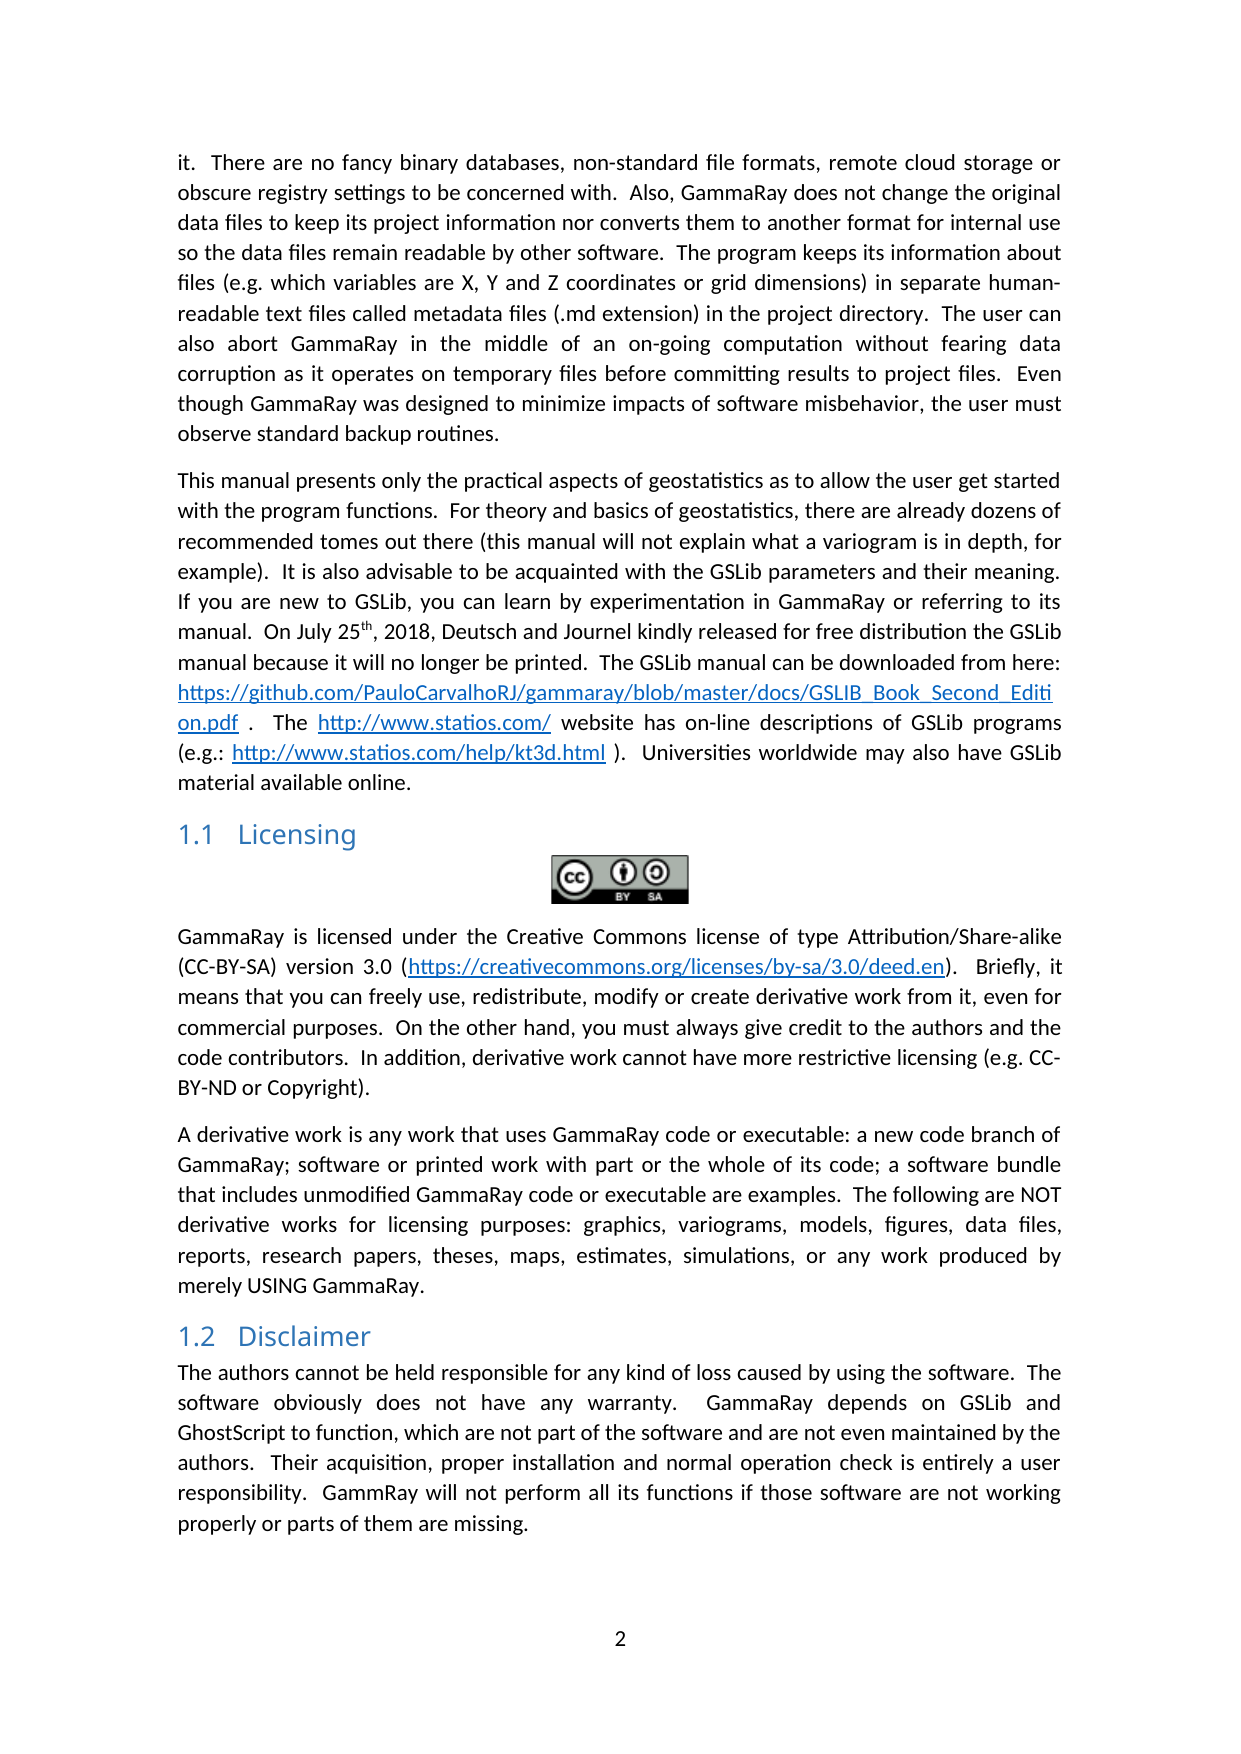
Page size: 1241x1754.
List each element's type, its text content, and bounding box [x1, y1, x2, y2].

picture [551, 855, 689, 904]
text The authors cannot be held responsible for any kind of loss caused by using the software. The software obviously does not have any warranty. GammaRay depends on GSLib and GhostScript to function, which are not part of the software and are not even maintained by the authors. Their acquisition, proper installation and normal operation check is entirely a user responsibility. GammRay will not perform all its functions if those software are not working properly or parts of them are missing. [177, 1358, 1063, 1537]
text A derivative work is any work that uses GammaRay code or executable: a new code branch of GammaRay; software or printed work with part or the whole of its code; a software bundle that includes unmodified GammaRay code or executable are examples. The following are NOT derivative works for licensing purposes: graphics, variograms, models, figures, data files, reports, research papers, theses, maps, estimates, simulations, or any work produced by merely USING GammaRay. [177, 1120, 1063, 1299]
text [177, 148, 1063, 447]
subtitle Licensing [177, 815, 1063, 852]
subtitle Disclaimer [177, 1318, 1063, 1355]
text GammaRay is licensed under the Creative Commons license of type Attribution/Share-alike (CC-BY-SA) version 3.0 (https://creativecommons.org/licenses/by-sa/3.0/deed.en). Briefly, it means that you can freely use, redistribute, modify or create derivative work from it, even for commercial purposes. On the other hand, you must always give credit to the authors and the code contributors. In addition, derivative work cannot have more restrictive licensing (e.g. CC-BY-ND or Copyright). [177, 922, 1063, 1101]
text This manual presents only the practical aspects of geostatistics as to allow the user get started with the program functions. For theory and basics of geostatistics, there are already dozens of recommended tomes out there (this manual will not explain what a variogram is in depth, for example). It is also advisable to be acquainted with the GSLib parameters and their meaning. If you are new to GSLib, you can learn by experimentation in GammaRay or referring to its manual. On July 25th, 2018, Deutsch and Journel kindly released for free distribution the GSLib manual because it will no longer be printed. The GSLib manual can be downloaded from here: https://github.com/PauloCarvalhoRJ/gammaray/blob/master/docs/GSLIB_Book_Second_Edition.pdf . The http://www.statios.com/ website has on-line descriptions of GSLib programs (e.g.: http://www.statios.com/help/kt3d.html ). Universities worldwide may also have GSLib material available online. [177, 466, 1063, 796]
